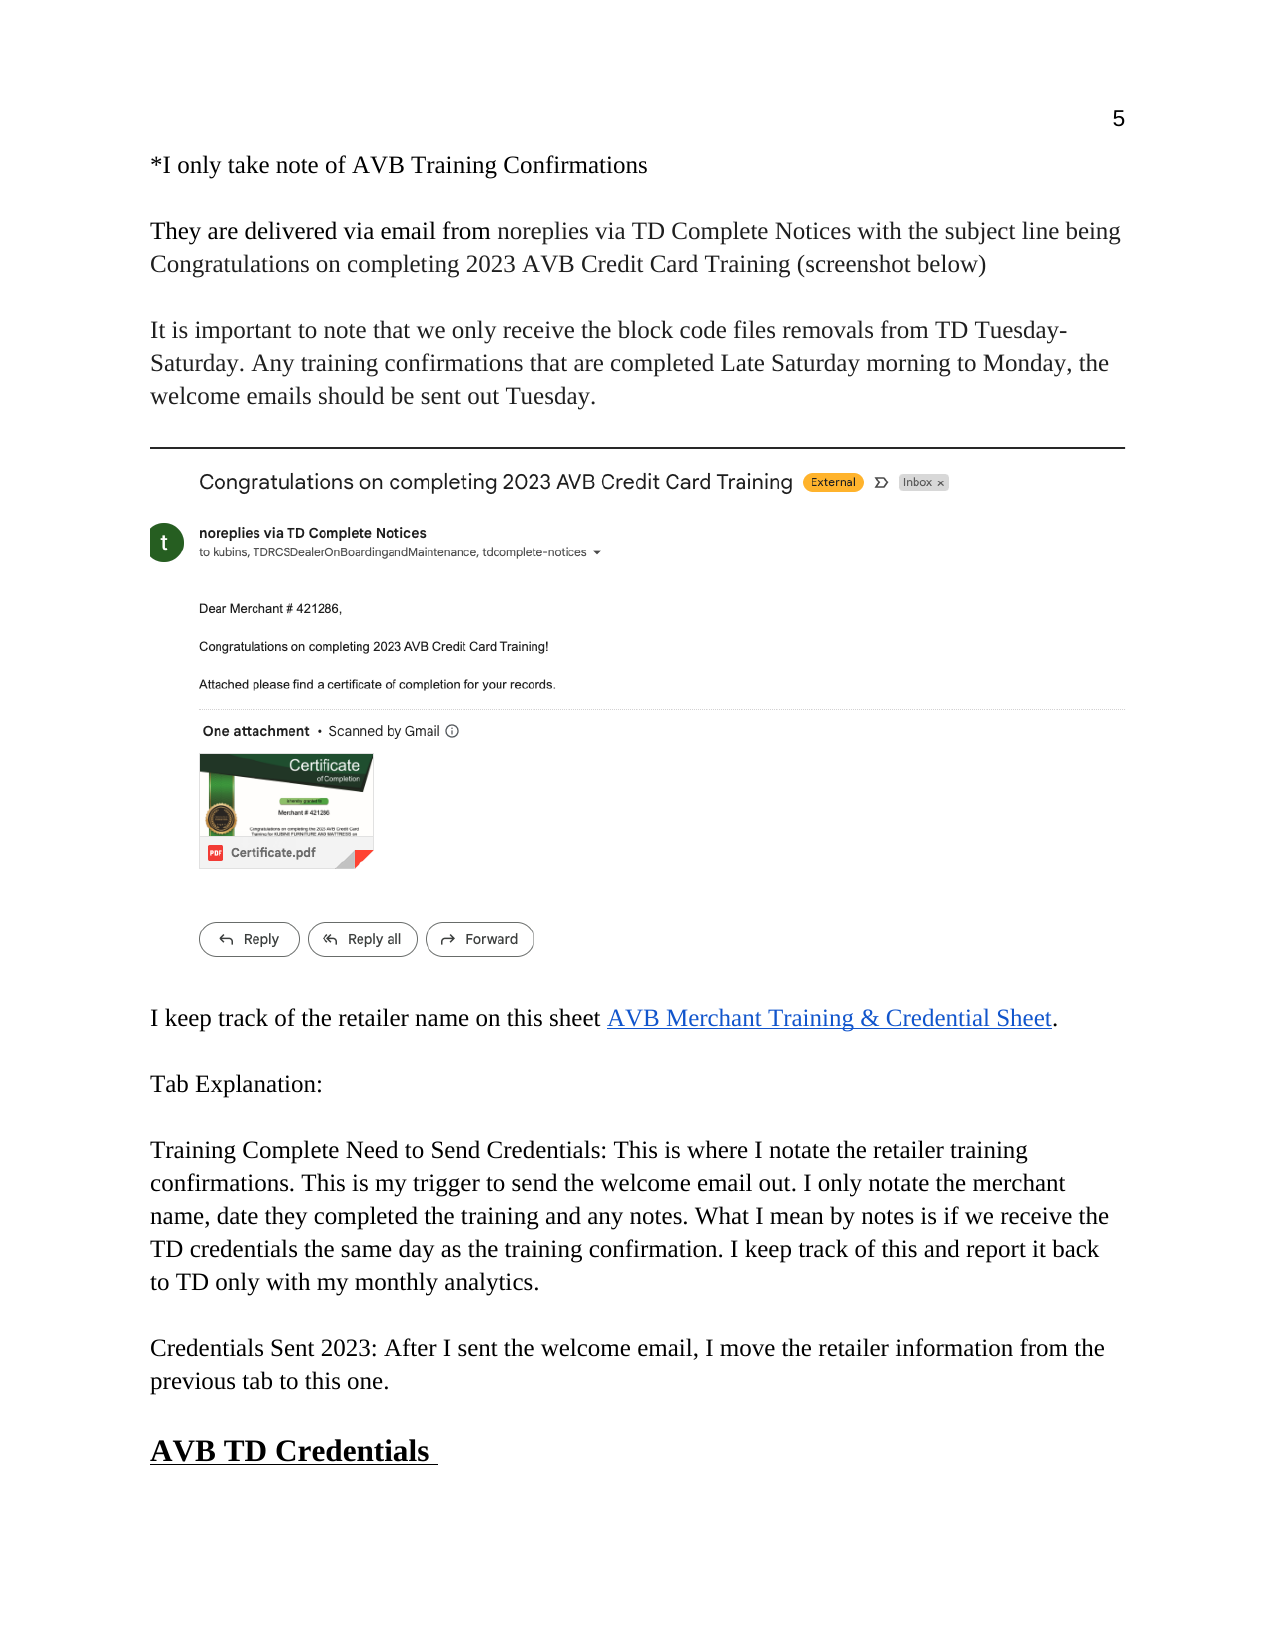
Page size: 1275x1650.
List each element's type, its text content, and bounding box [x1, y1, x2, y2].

text Credentials Sent 2023: After I sent the welcome email, I move the retailer information from the previous tab to this one. [150, 1333, 1125, 1395]
text Training Complete Need to Send Credentials: This is where I notate the retailer training confirmations. This is my trigger to send the welcome email out. I only notate the merchant name, date they completed the training and any notes. What I mean by notes is if we receive the TD credentials the same day as the training confirmation. I keep track of this and report it back to TD only with my monthly analytics. [150, 1135, 1125, 1296]
picture [150, 447, 1125, 1000]
text It is important to note that we only receive the block code files removals from TD Tuesday-Saturday. Any training confirmations that are completed Late Saturday morning to Monday, the welcome emails should be sent out Tuesday. [150, 315, 1125, 410]
text *I only take note of AVB Training Confirmations [150, 150, 1125, 179]
text They are delivered via email from noreplies via TD Complete Notices with the subject line being Congratulations on completing 2023 AVB Credit Card Training (screenshot below) [150, 216, 1125, 278]
text Tab Explanation: [150, 1069, 1125, 1098]
text AVB TD Credentials [150, 1432, 1125, 1468]
text I keep track of the retailer name on this sheet AVB Merchant Training & Credential Sheet. [150, 1003, 1125, 1032]
